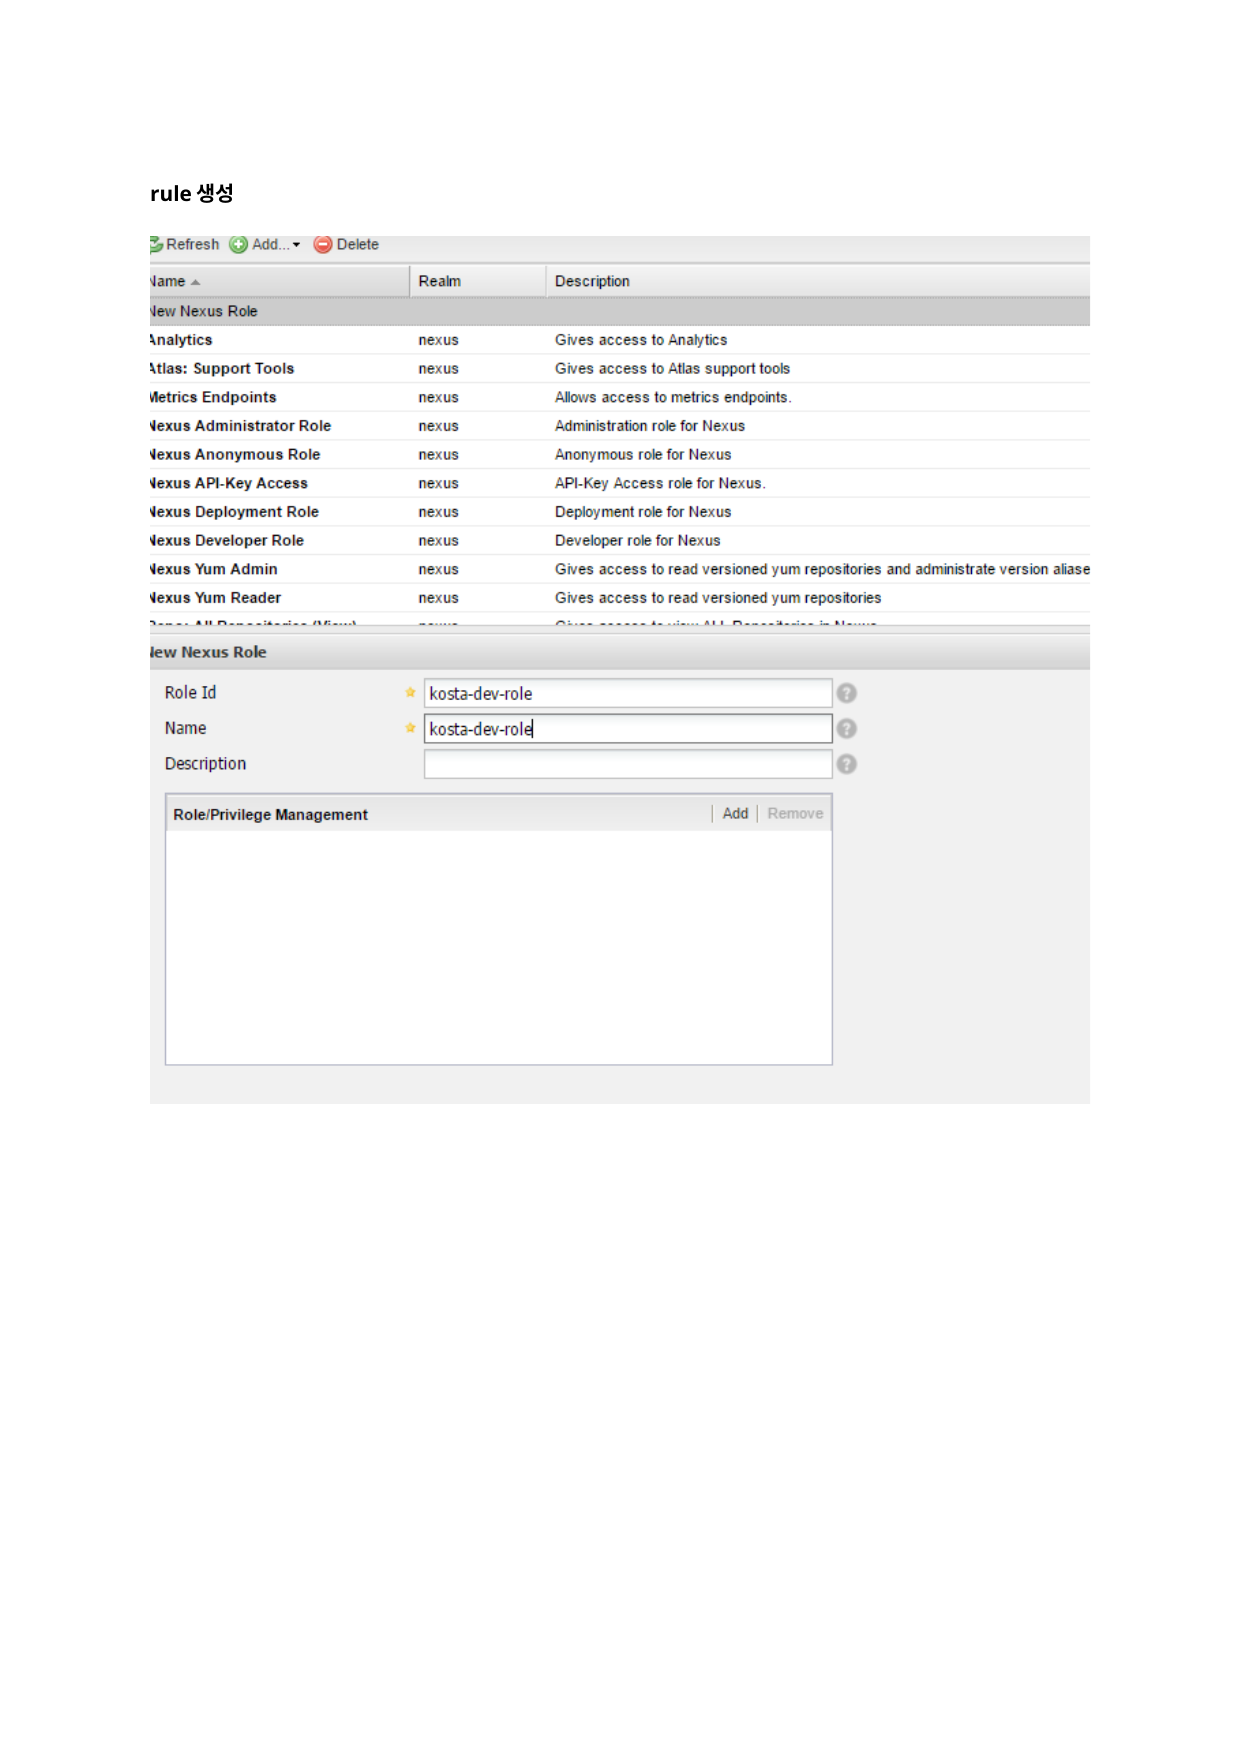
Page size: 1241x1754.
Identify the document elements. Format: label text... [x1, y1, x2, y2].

subtitle rule생성 [150, 177, 1090, 207]
picture [150, 236, 1091, 1104]
